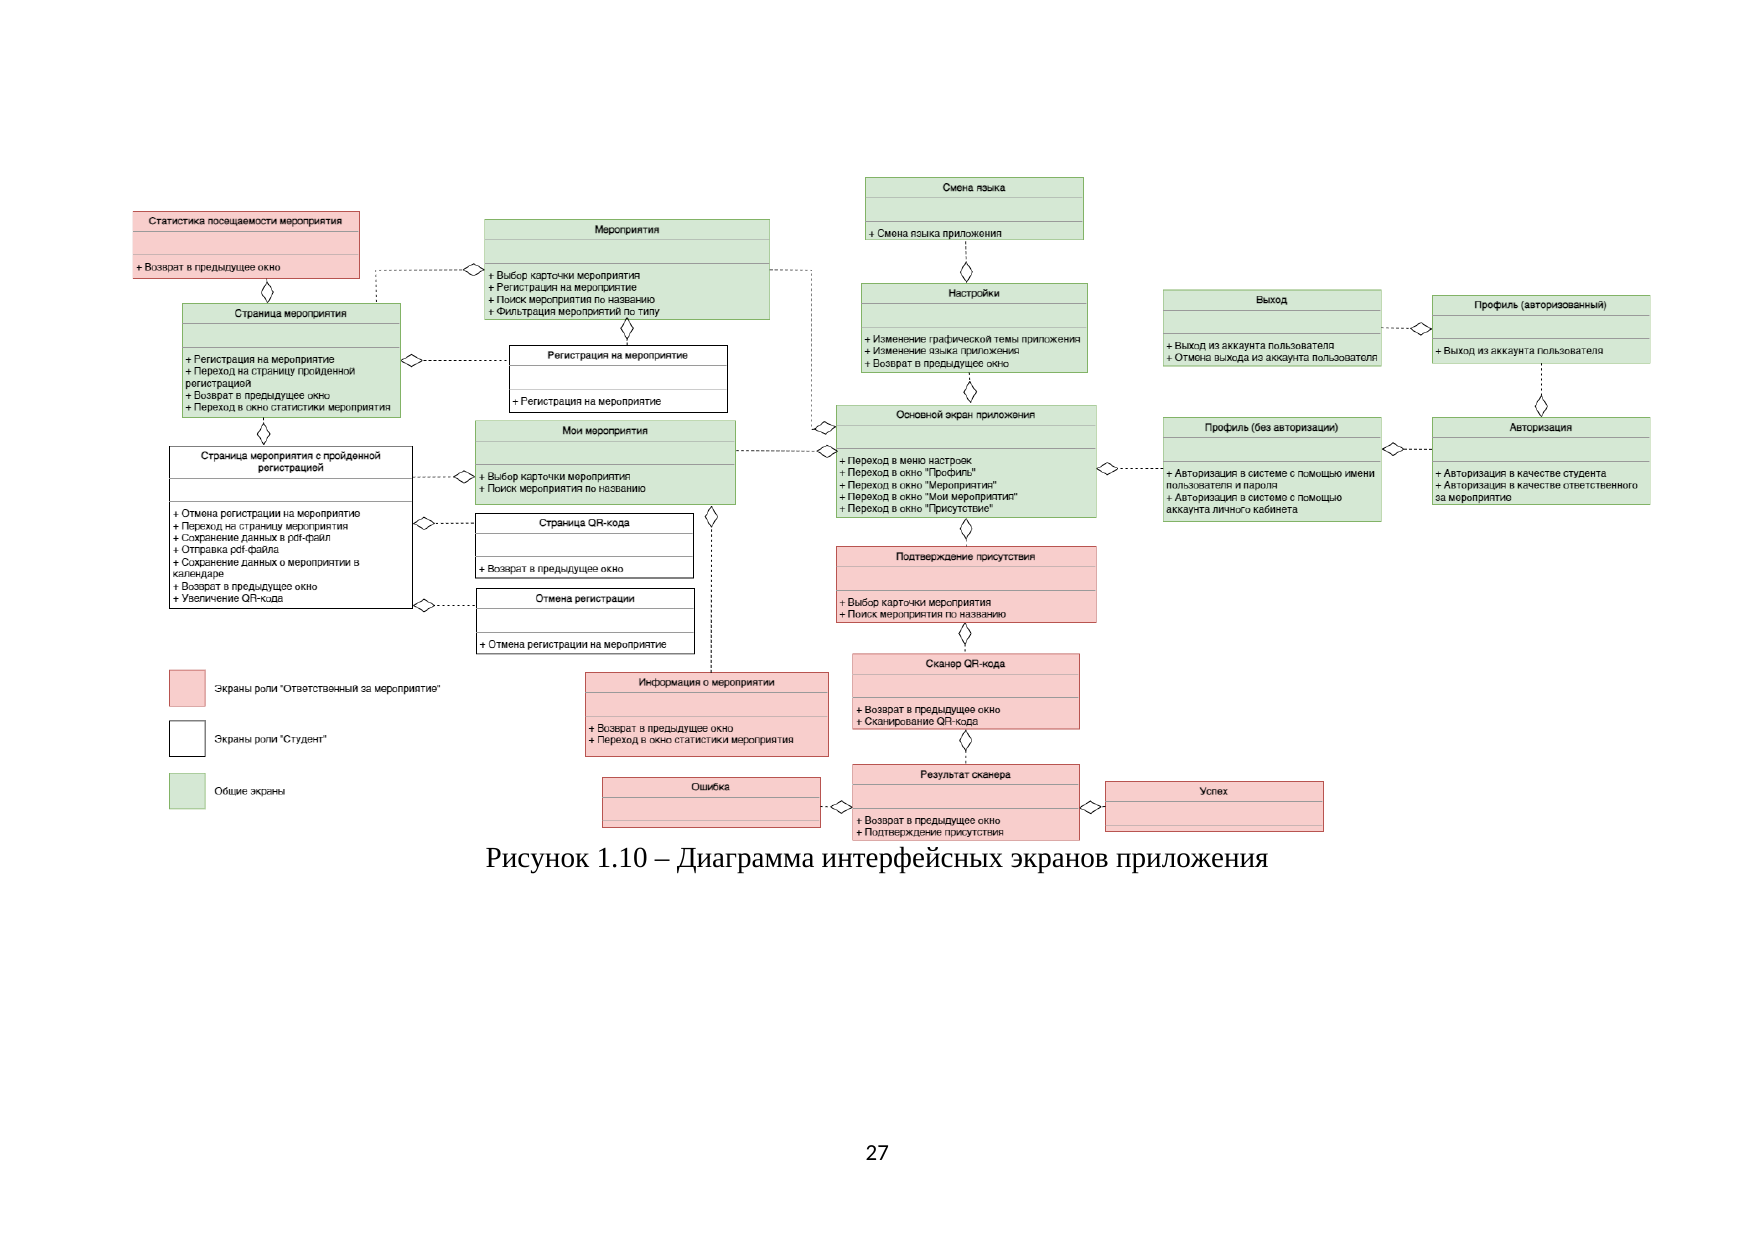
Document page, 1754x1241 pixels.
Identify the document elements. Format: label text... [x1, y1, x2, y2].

text Рисунок 1.10 – Диаграмма интерфейсных экранов приложения [118, 841, 1636, 874]
picture [132, 177, 1651, 841]
